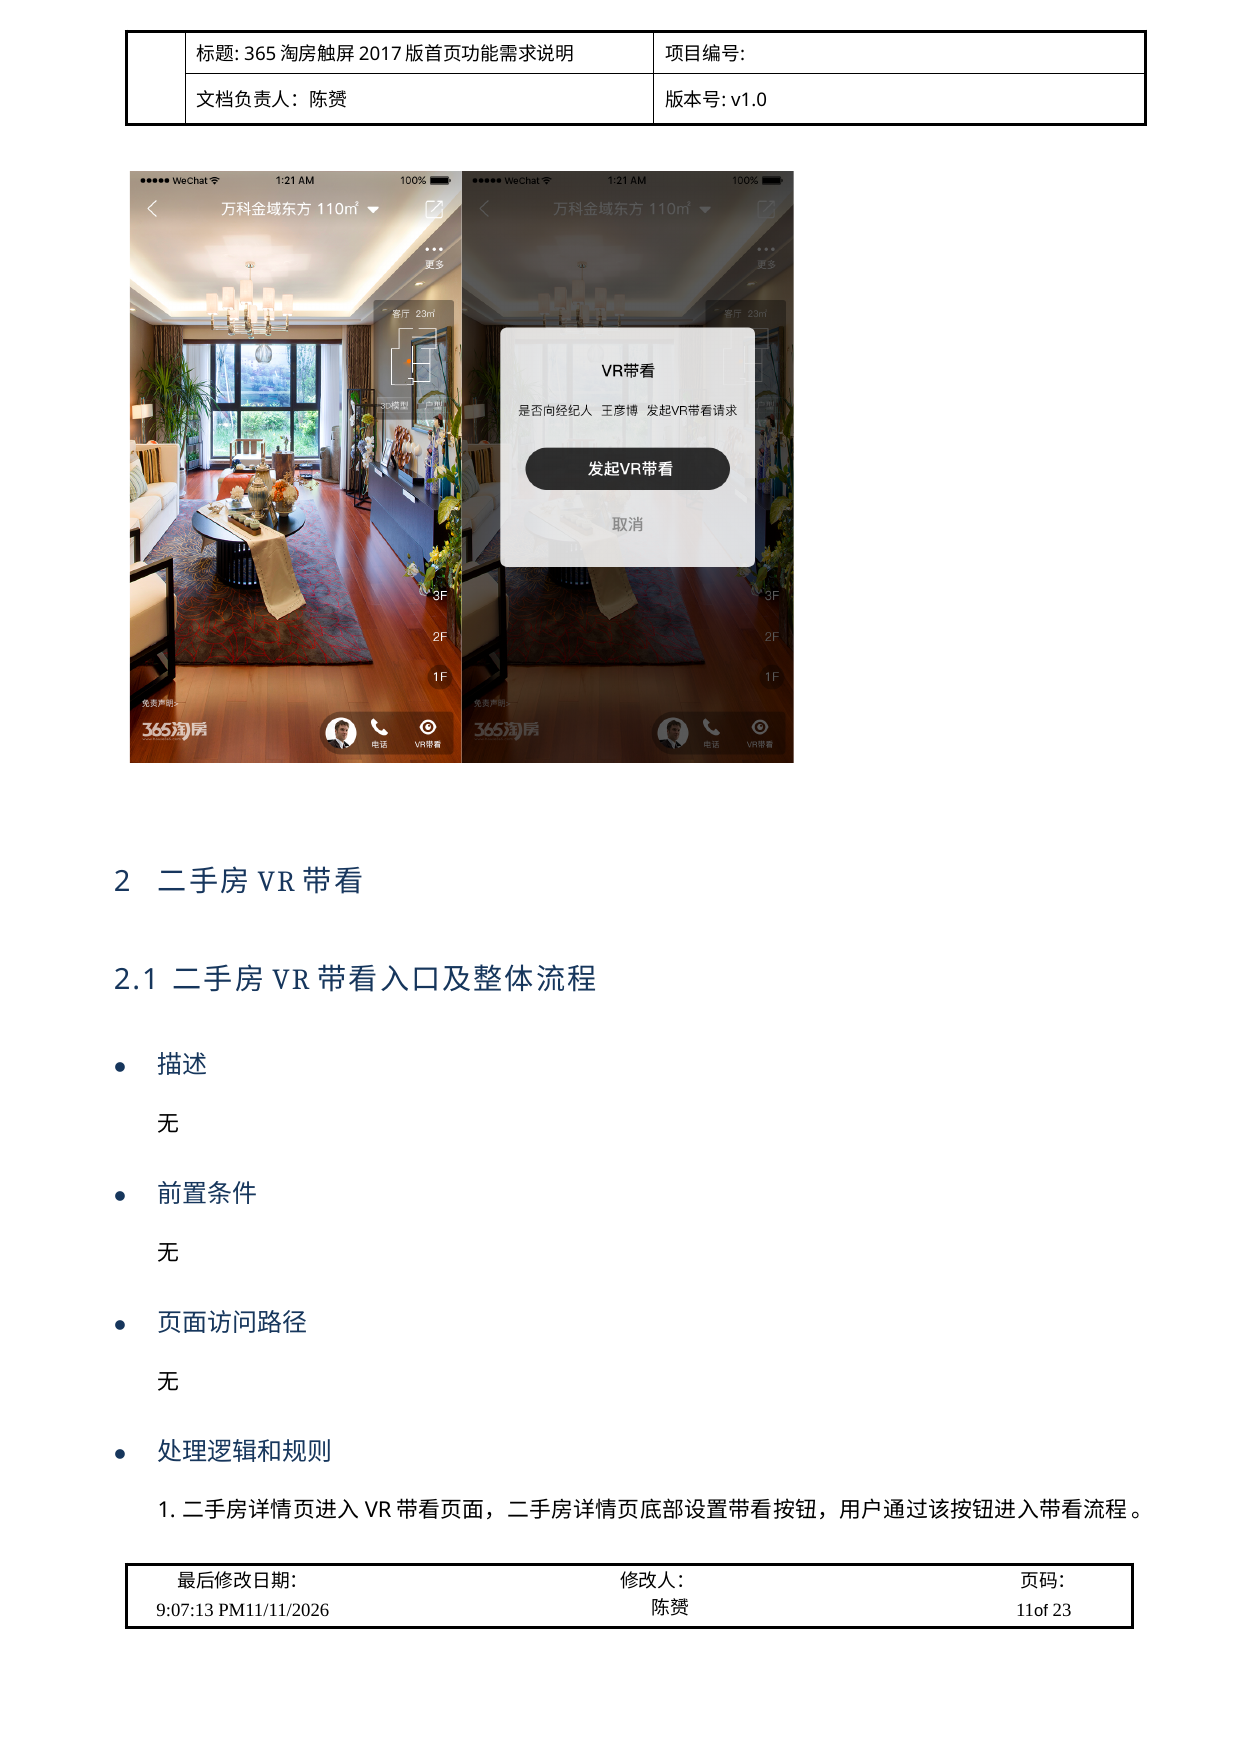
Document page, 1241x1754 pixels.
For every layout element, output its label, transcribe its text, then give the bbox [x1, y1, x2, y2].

subtitle 二手房VR带看入口及整体流程 [113, 945, 1131, 1010]
subtitle 二手房VR带看 [113, 846, 1131, 911]
text 无 [158, 1235, 1131, 1267]
picture [129, 171, 794, 763]
text 描述 [113, 1031, 1131, 1096]
text 页面访问路径 [113, 1288, 1131, 1353]
text 无 [158, 1106, 1131, 1138]
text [113, 1492, 1131, 1525]
text 无 [158, 1363, 1131, 1396]
text 处理逻辑和规则 [113, 1417, 1131, 1482]
text 前置条件 [113, 1159, 1131, 1224]
